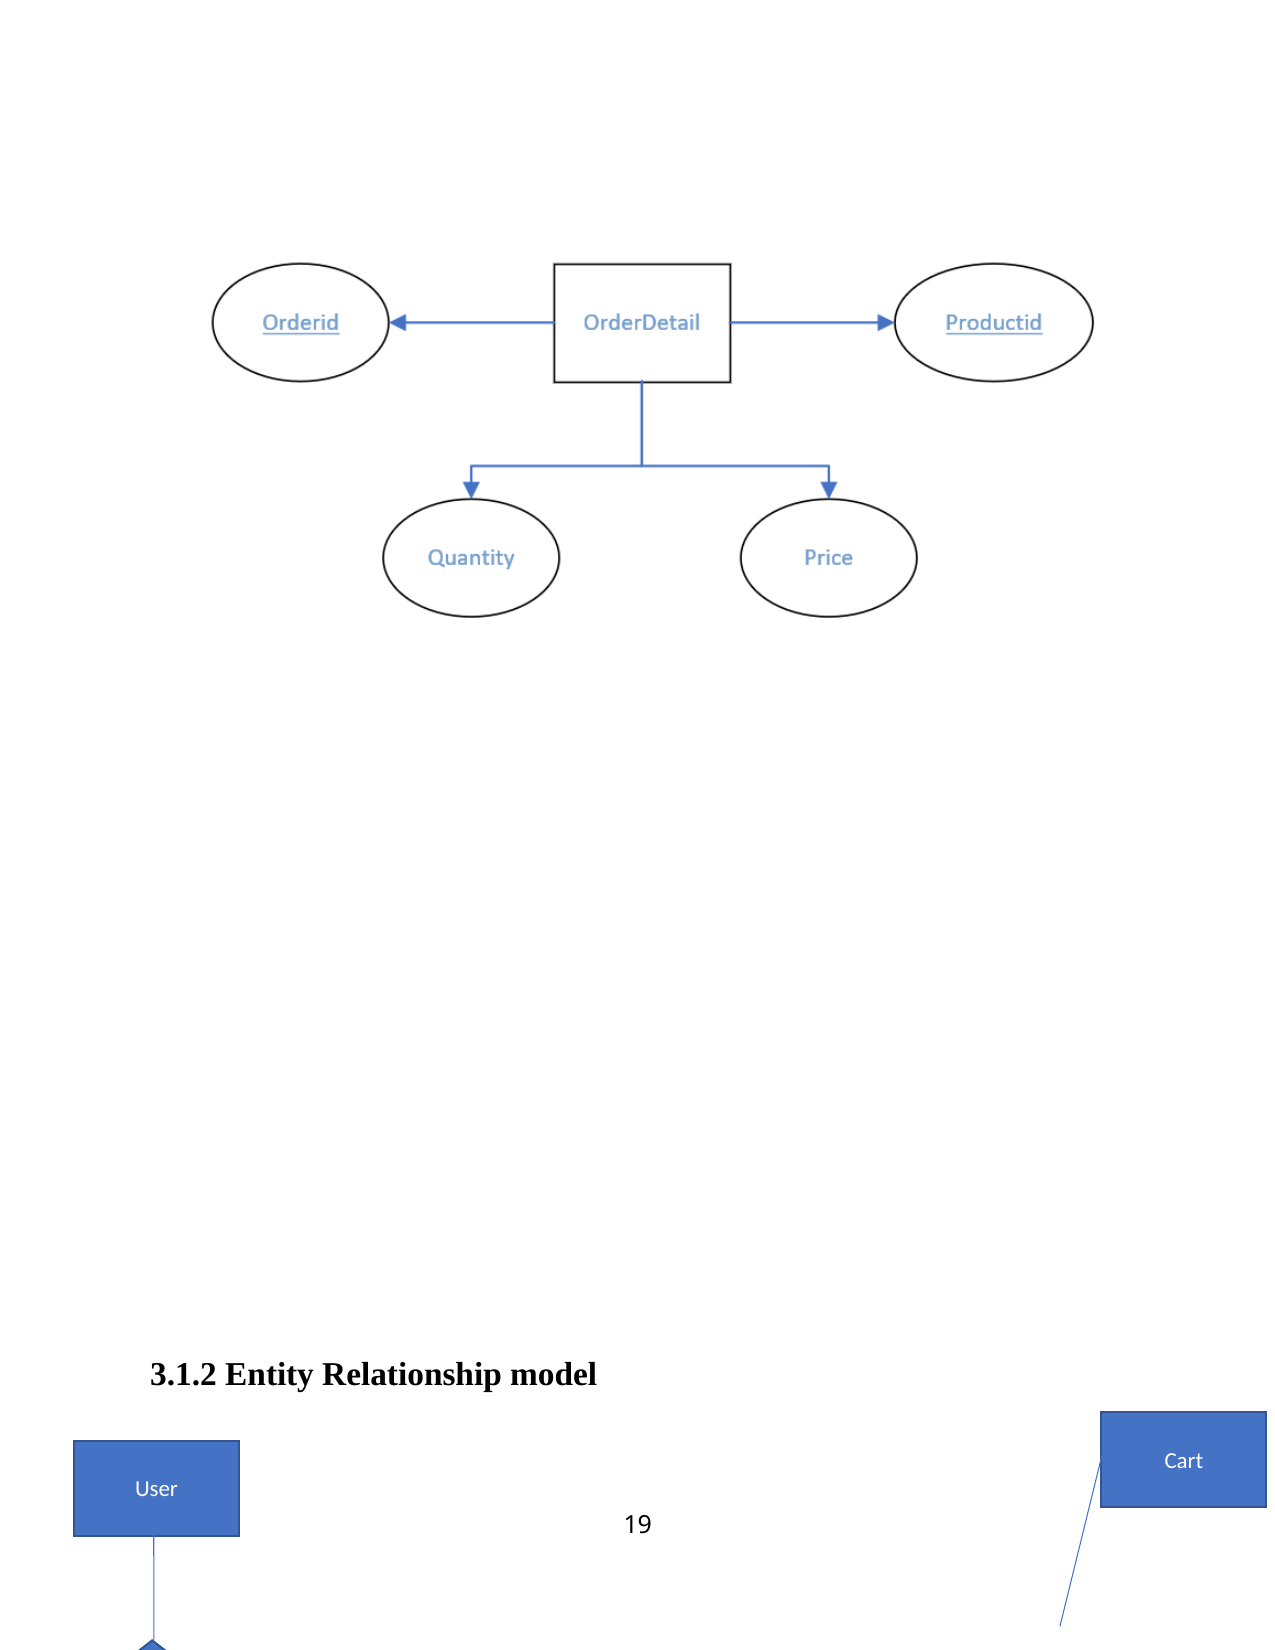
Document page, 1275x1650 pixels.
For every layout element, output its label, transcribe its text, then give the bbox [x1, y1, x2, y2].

text 3.1.2 Entity Relationship model [150, 1354, 1125, 1393]
picture [150, 150, 1125, 640]
